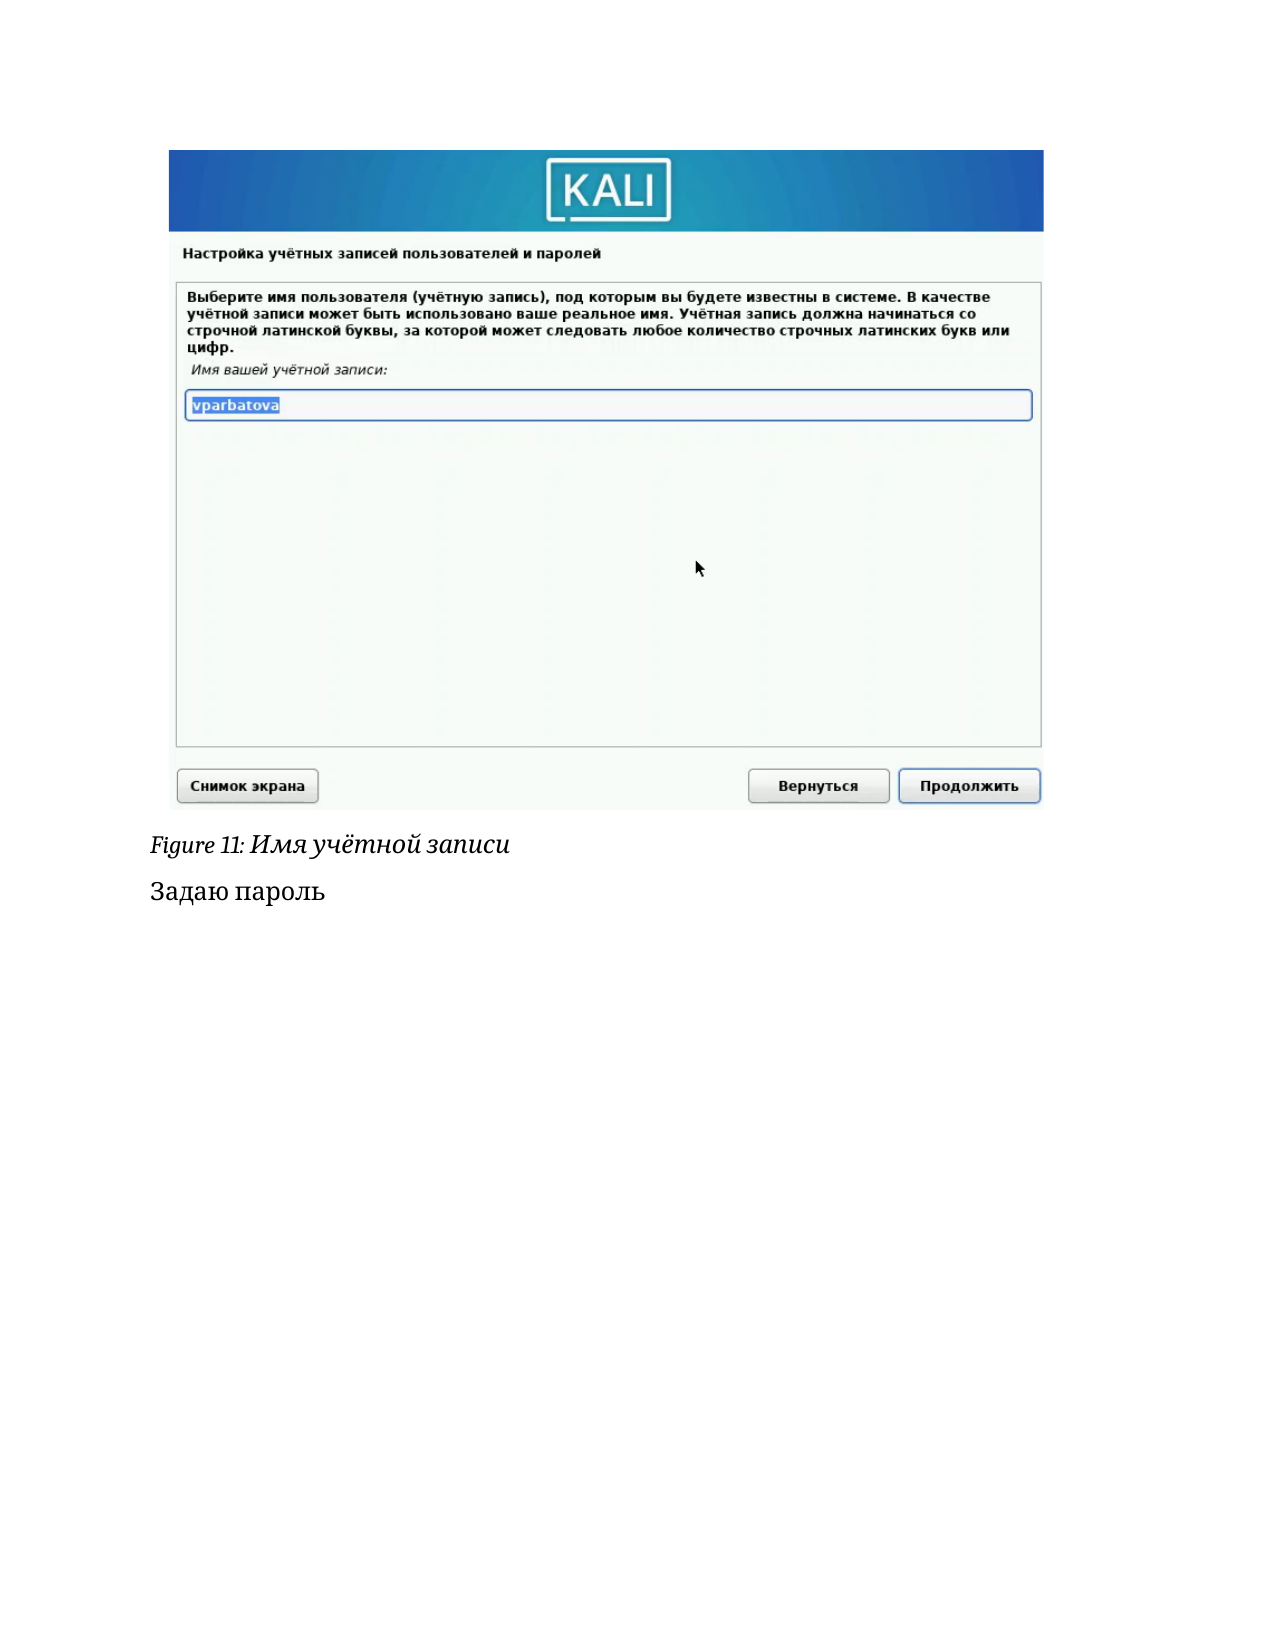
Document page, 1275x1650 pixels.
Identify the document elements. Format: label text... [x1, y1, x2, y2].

text Задаю пароль [150, 878, 1125, 907]
picture [168, 150, 1044, 810]
text Figure 11: Имя учётной записи [150, 831, 1125, 859]
